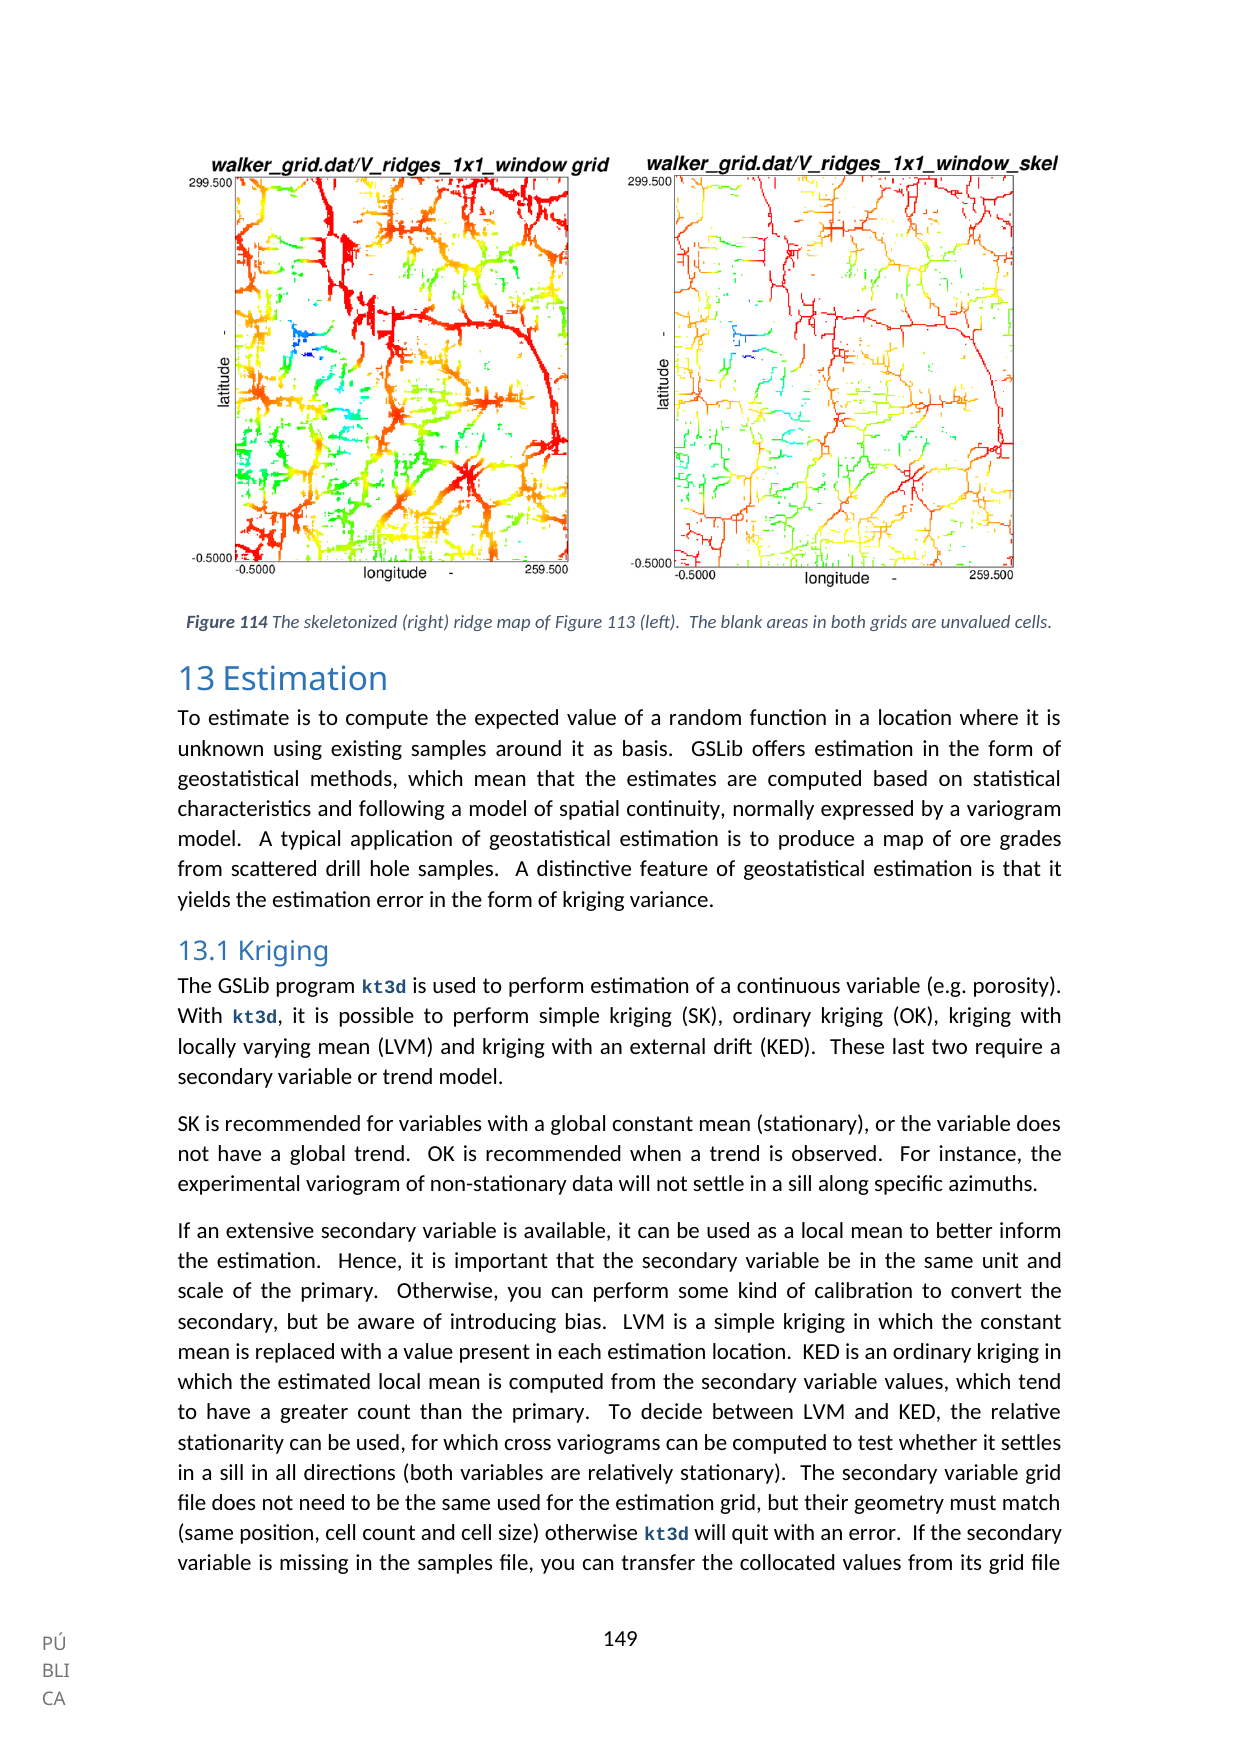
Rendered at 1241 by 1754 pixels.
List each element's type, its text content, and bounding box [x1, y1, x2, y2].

text SK is recommended for variables with a global constant mean (stationary), or the variable does not have a global trend. OK is recommended when a trend is observed. For instance, the experimental variogram of non-stationary data will not settle in a sill along specific azimuths. [177, 1109, 1063, 1197]
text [177, 1216, 1063, 1576]
subtitle Estimation [177, 654, 1063, 700]
text The GSLib program kt3d is used to perform estimation of a continuous variable (e.g. porosity). With kt3d, it is possible to perform simple kriging (SK), ordinary kriging (OK), kriging with locally varying mean (LVM) and kriging with an external drift (KED). These last two require a secondary variable or trend model. [177, 971, 1063, 1090]
subtitle Kriging [177, 932, 1063, 968]
picture [177, 147, 1062, 592]
text To estimate is to compute the expected value of a random function in a location where it is unknown using existing samples around it as basis. GSLib offers estimation in the form of geostatistical methods, which mean that the estimates are computed based on statistical characteristics and following a model of spatial continuity, normally expressed by a variogram model. A typical application of geostatistical estimation is to produce a map of ore grades from scattered drill hole samples. A distinctive feature of geostatistical estimation is that it yields the estimation error in the form of kriging variance. [177, 703, 1063, 913]
text Figure 114 The skeletonized (right) ridge map of Figure 112 (left). The blank areas in both grids are unvalued cells. [177, 611, 1063, 634]
